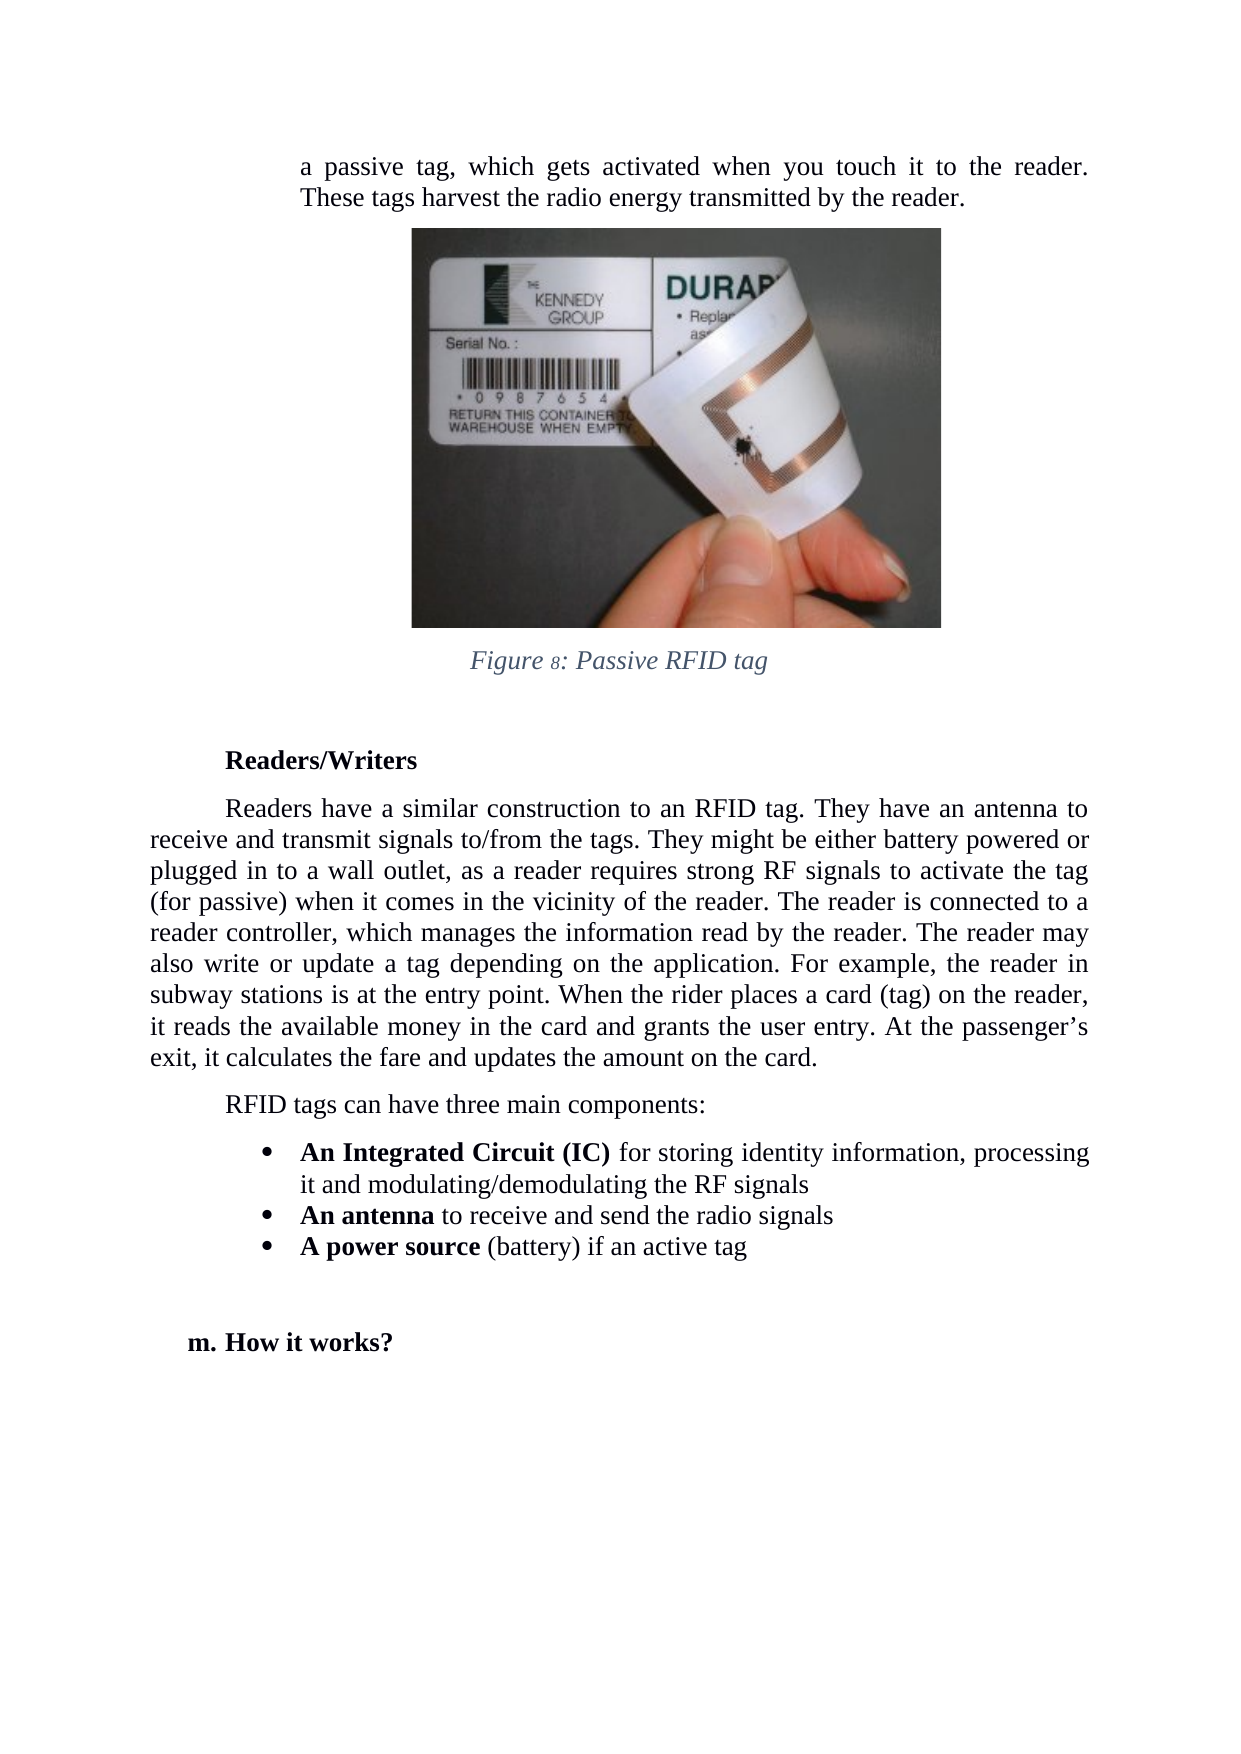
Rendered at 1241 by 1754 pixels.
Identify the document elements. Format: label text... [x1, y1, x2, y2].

list An Integrated Circuit (IC) for storing identity information, processing it and modulating/demodulating the RF signals [262, 1136, 1090, 1199]
picture [411, 228, 942, 628]
text Figure 8: Passive RFID tag [150, 644, 1090, 675]
list A power source (battery) if an active tag [262, 1230, 1090, 1261]
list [262, 150, 1090, 212]
text Readers have a similar construction to an RFID tag. They have an antenna to receive and transmit signals to/from the tags. They might be either battery powered or plugged in to a wall outlet, as a reader requires strong RF signals to activate the tag (for passive) when it comes in the vicinity of the reader. The reader is connected to a reader controller, which manages the information read by the reader. The reader may also write or update a tag depending on the application. For example, the reader in subway stations is at the entry point. When the rider places a card (tag) on the reader, it reads the available money in the card and grants the user entry. At the passenger’s exit, it calculates the fare and updates the amount on the card. [150, 792, 1090, 1072]
list An antenna to receive and send the radio signals [262, 1199, 1090, 1230]
text RFID tags can have three main components: [150, 1089, 1090, 1120]
text Readers/Writers [150, 744, 1090, 775]
list How it works? [187, 1326, 1090, 1357]
